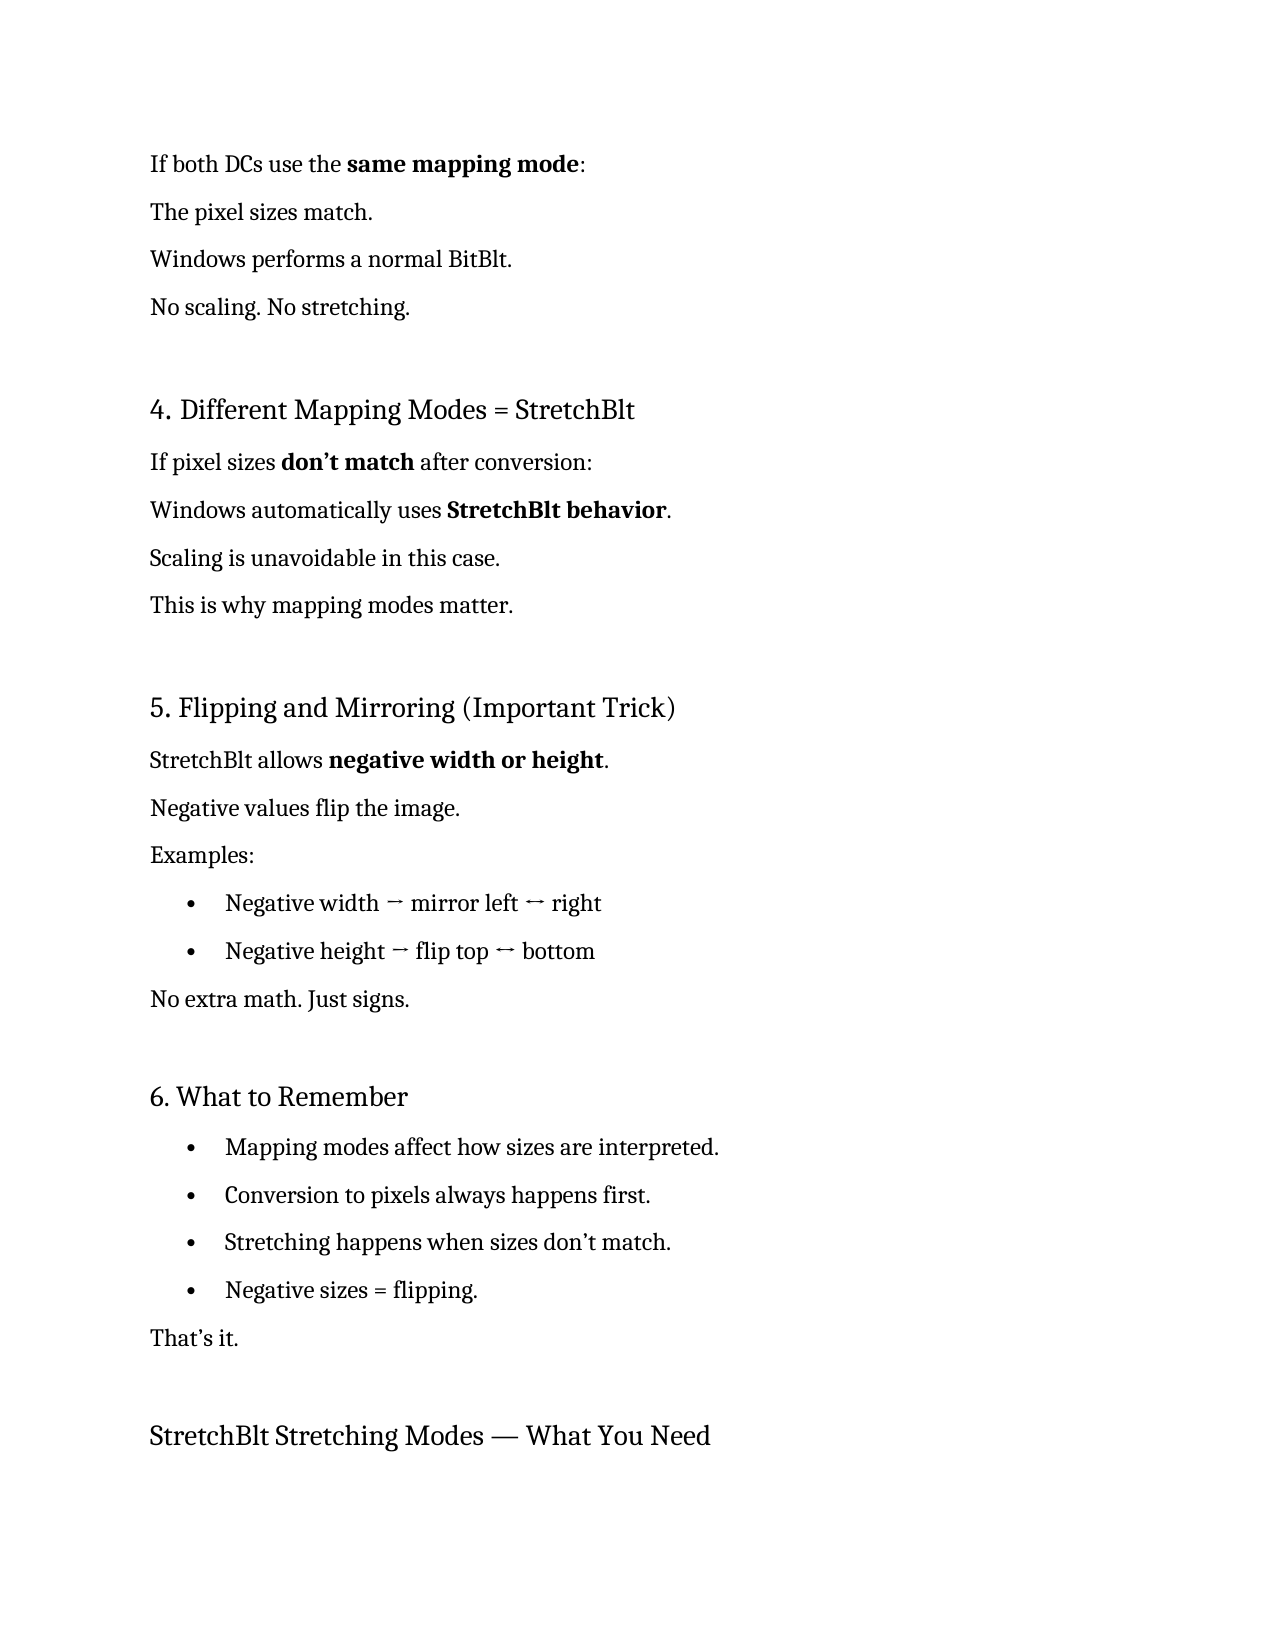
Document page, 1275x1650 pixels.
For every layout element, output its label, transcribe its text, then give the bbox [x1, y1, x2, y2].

text Windows automatically uses StretchBlt behavior. [150, 496, 1125, 524]
text If pixel sizes don’t match after conversion: [150, 448, 1125, 477]
text Negative values flip the image. [150, 794, 1125, 822]
text Scaling is unavoidable in this case. [150, 543, 1125, 572]
list Negative sizes = flipping. [187, 1276, 1125, 1305]
text The pixel sizes match. [150, 198, 1125, 226]
text That’s it. [150, 1324, 1125, 1352]
text This is why mapping modes matter. [150, 591, 1125, 620]
text If both DCs use the same mapping mode: [150, 150, 1125, 179]
text 5️. Flipping and Mirroring (Important Trick) [150, 687, 1125, 726]
text No extra math. Just signs. [150, 984, 1125, 1013]
list Mapping modes affect how sizes are interpreted. [187, 1133, 1125, 1162]
text 4️. Different Mapping Modes = StretchBlt [150, 388, 1125, 428]
text StretchBlt allows negative width or height. [150, 746, 1125, 775]
text Windows performs a normal BitBlt. [150, 245, 1125, 274]
list Negative height → flip top ↔ bottom [187, 937, 1125, 966]
text No scaling. No stretching. [150, 293, 1125, 322]
text StretchBlt Stretching Modes — What You Need [150, 1419, 1125, 1453]
list Conversion to pixels always happens first. [187, 1181, 1125, 1209]
text 6. What to Remember [150, 1080, 1125, 1113]
text Examples: [150, 841, 1125, 870]
list Negative width → mirror left ↔ right [187, 889, 1125, 918]
list Stretching happens when sizes don’t match. [187, 1228, 1125, 1257]
